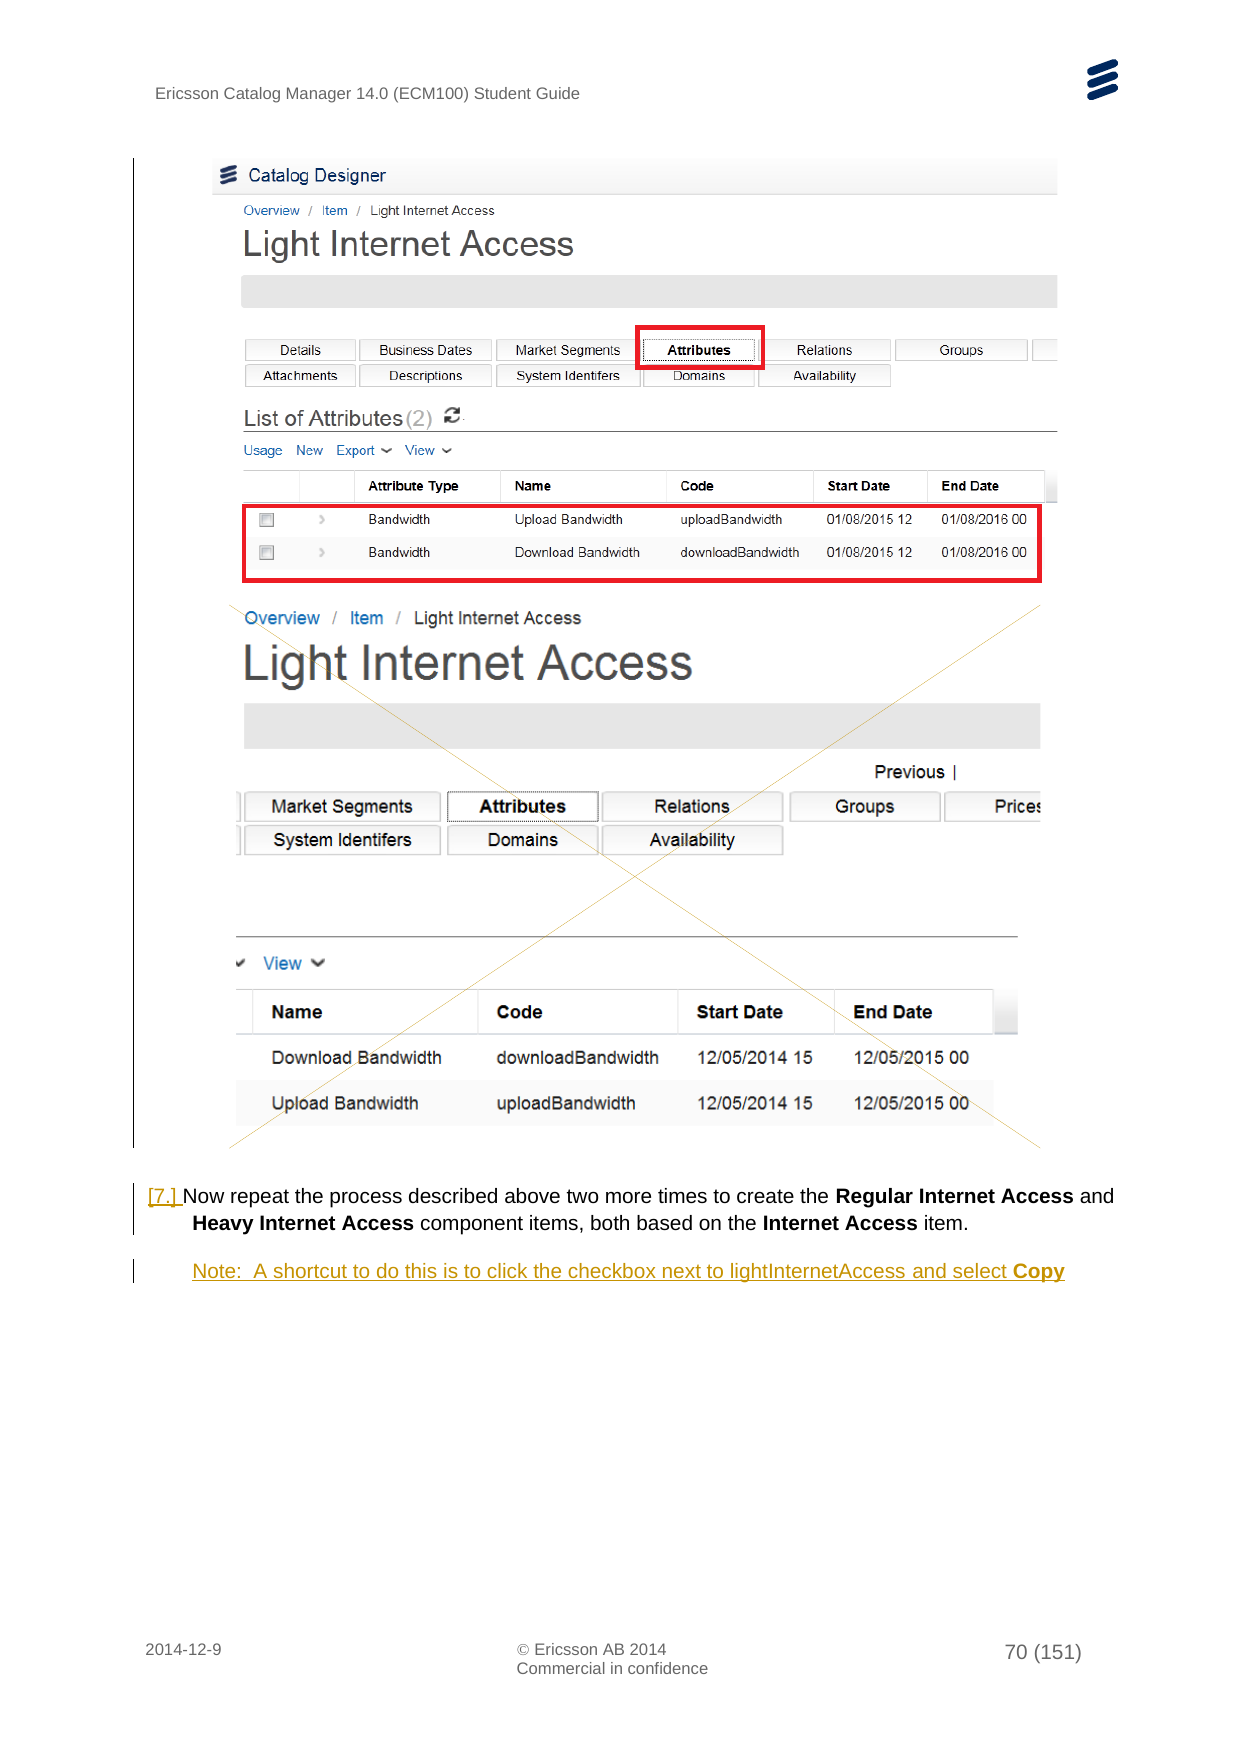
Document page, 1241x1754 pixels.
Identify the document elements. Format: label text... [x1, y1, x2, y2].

picture [232, 605, 1038, 875]
picture [230, 878, 1039, 1149]
picture [636, 606, 1041, 1147]
picture [229, 606, 633, 1147]
list Now repeat the process described above two more times to create the Regular Internet Access and Heavy Internet Access component items, both based on the Internet Access item. [148, 1183, 1122, 1235]
picture [212, 158, 1058, 601]
